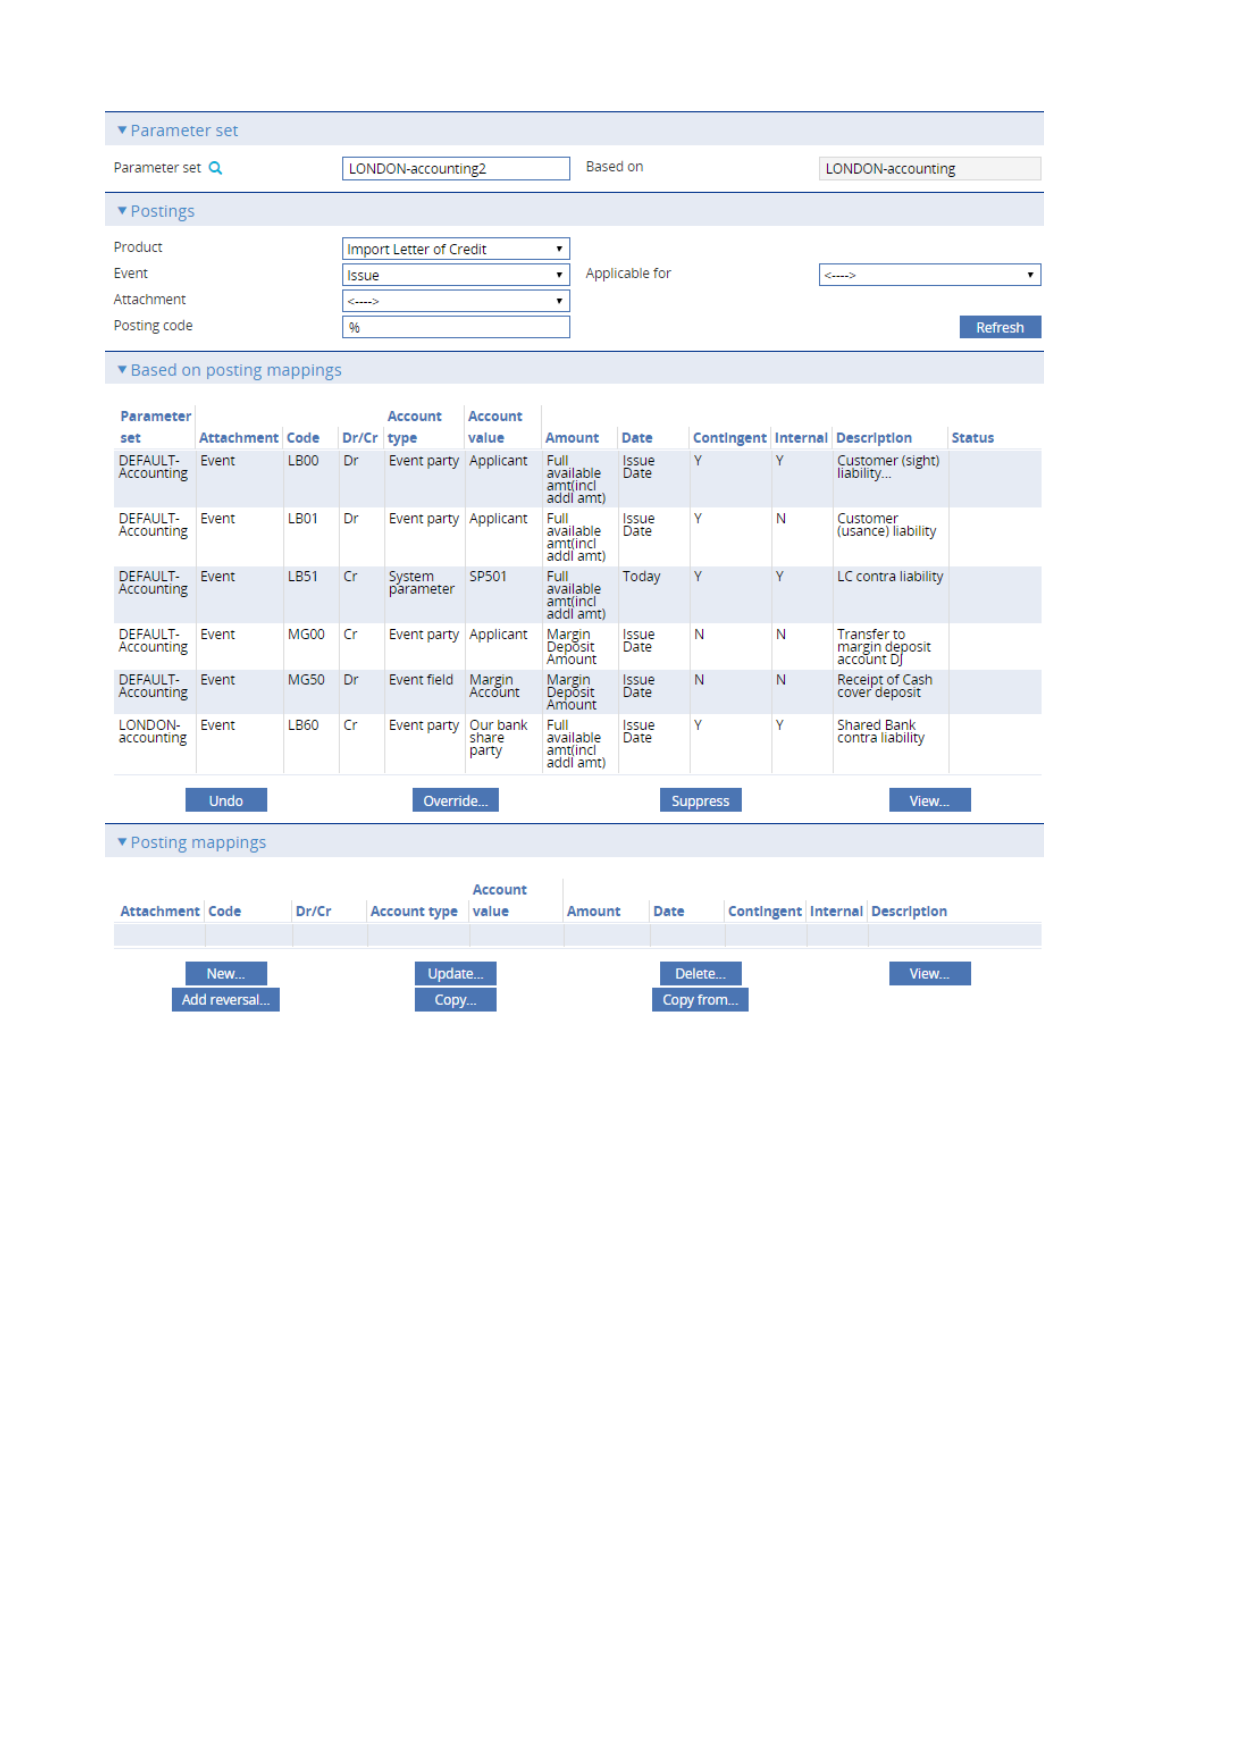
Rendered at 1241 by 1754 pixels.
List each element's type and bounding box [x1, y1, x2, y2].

picture [105, 110, 1044, 1015]
